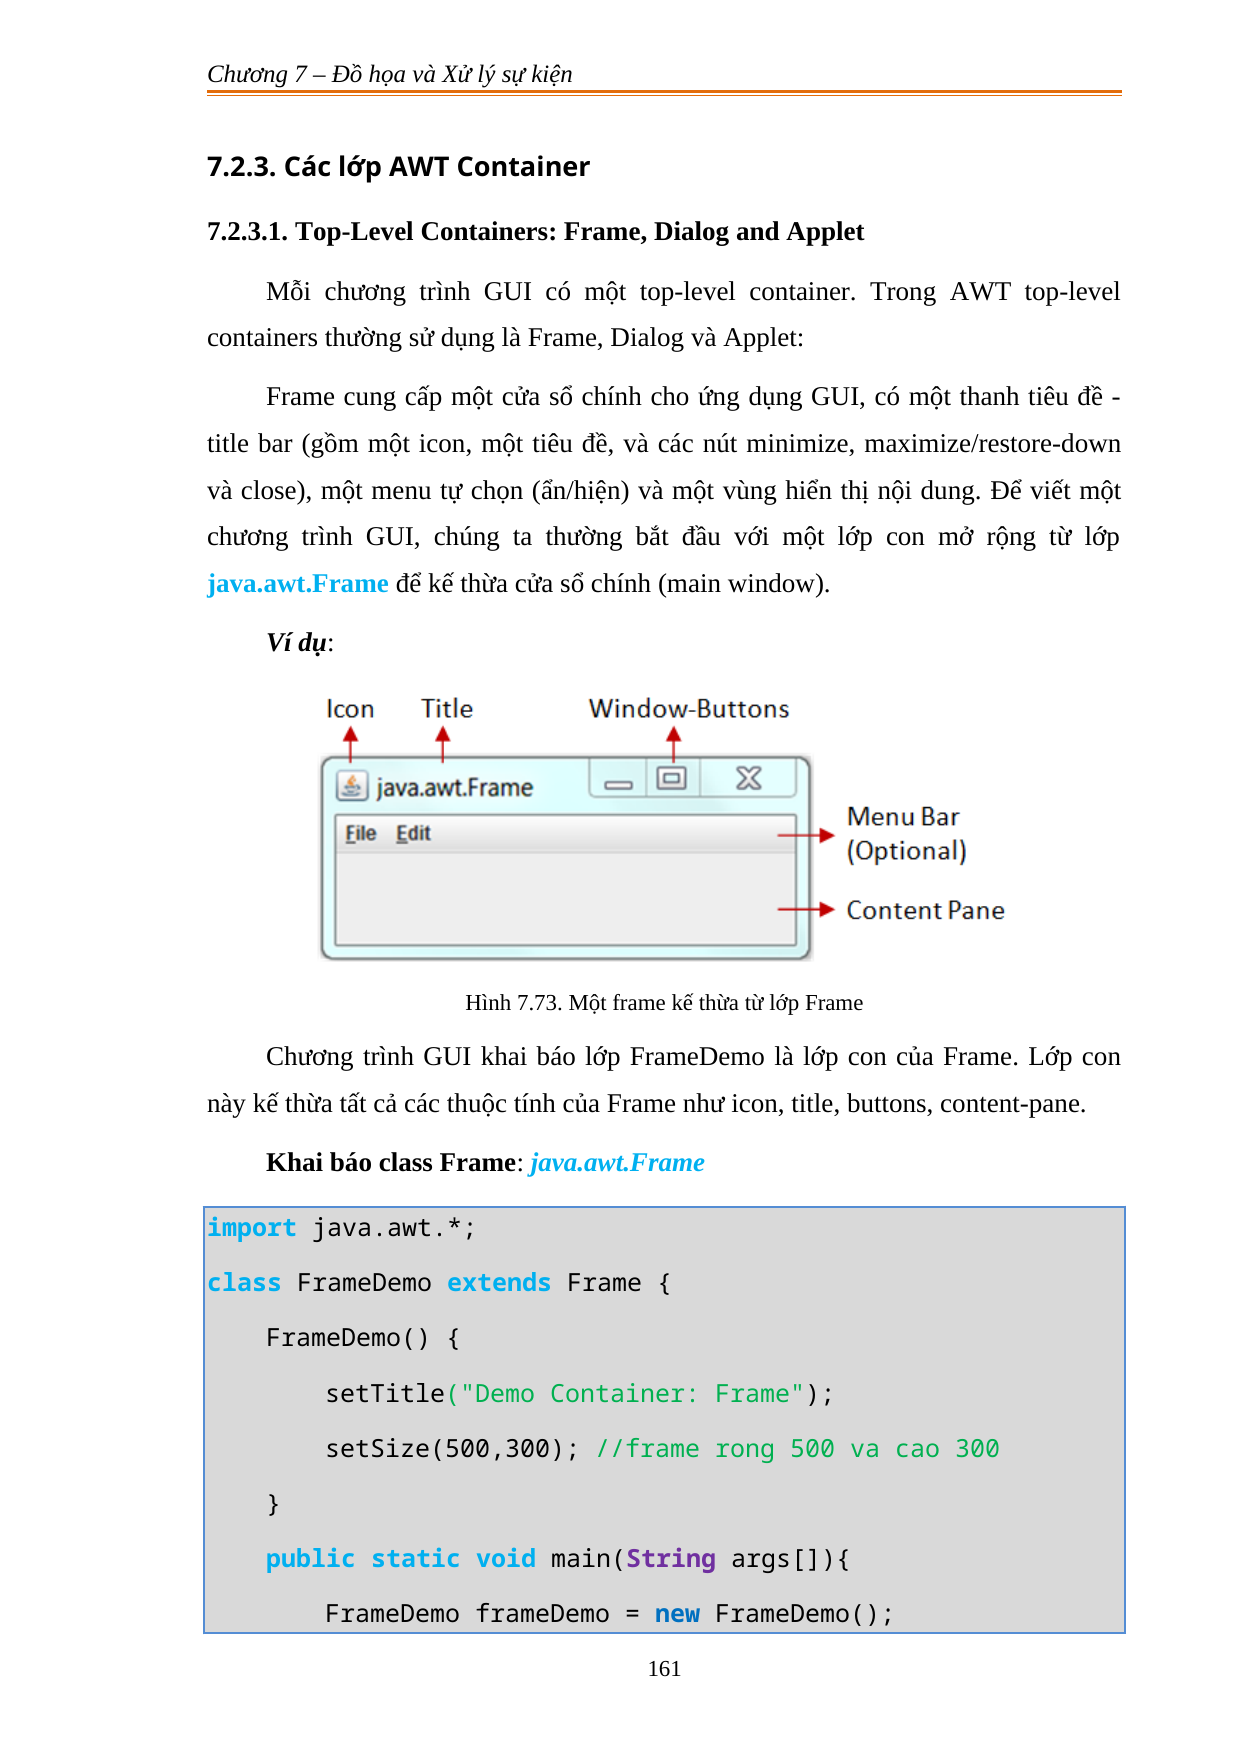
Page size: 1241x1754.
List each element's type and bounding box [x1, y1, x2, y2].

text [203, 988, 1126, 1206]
picture [305, 685, 1024, 976]
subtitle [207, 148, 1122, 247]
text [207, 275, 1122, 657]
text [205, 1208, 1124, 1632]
